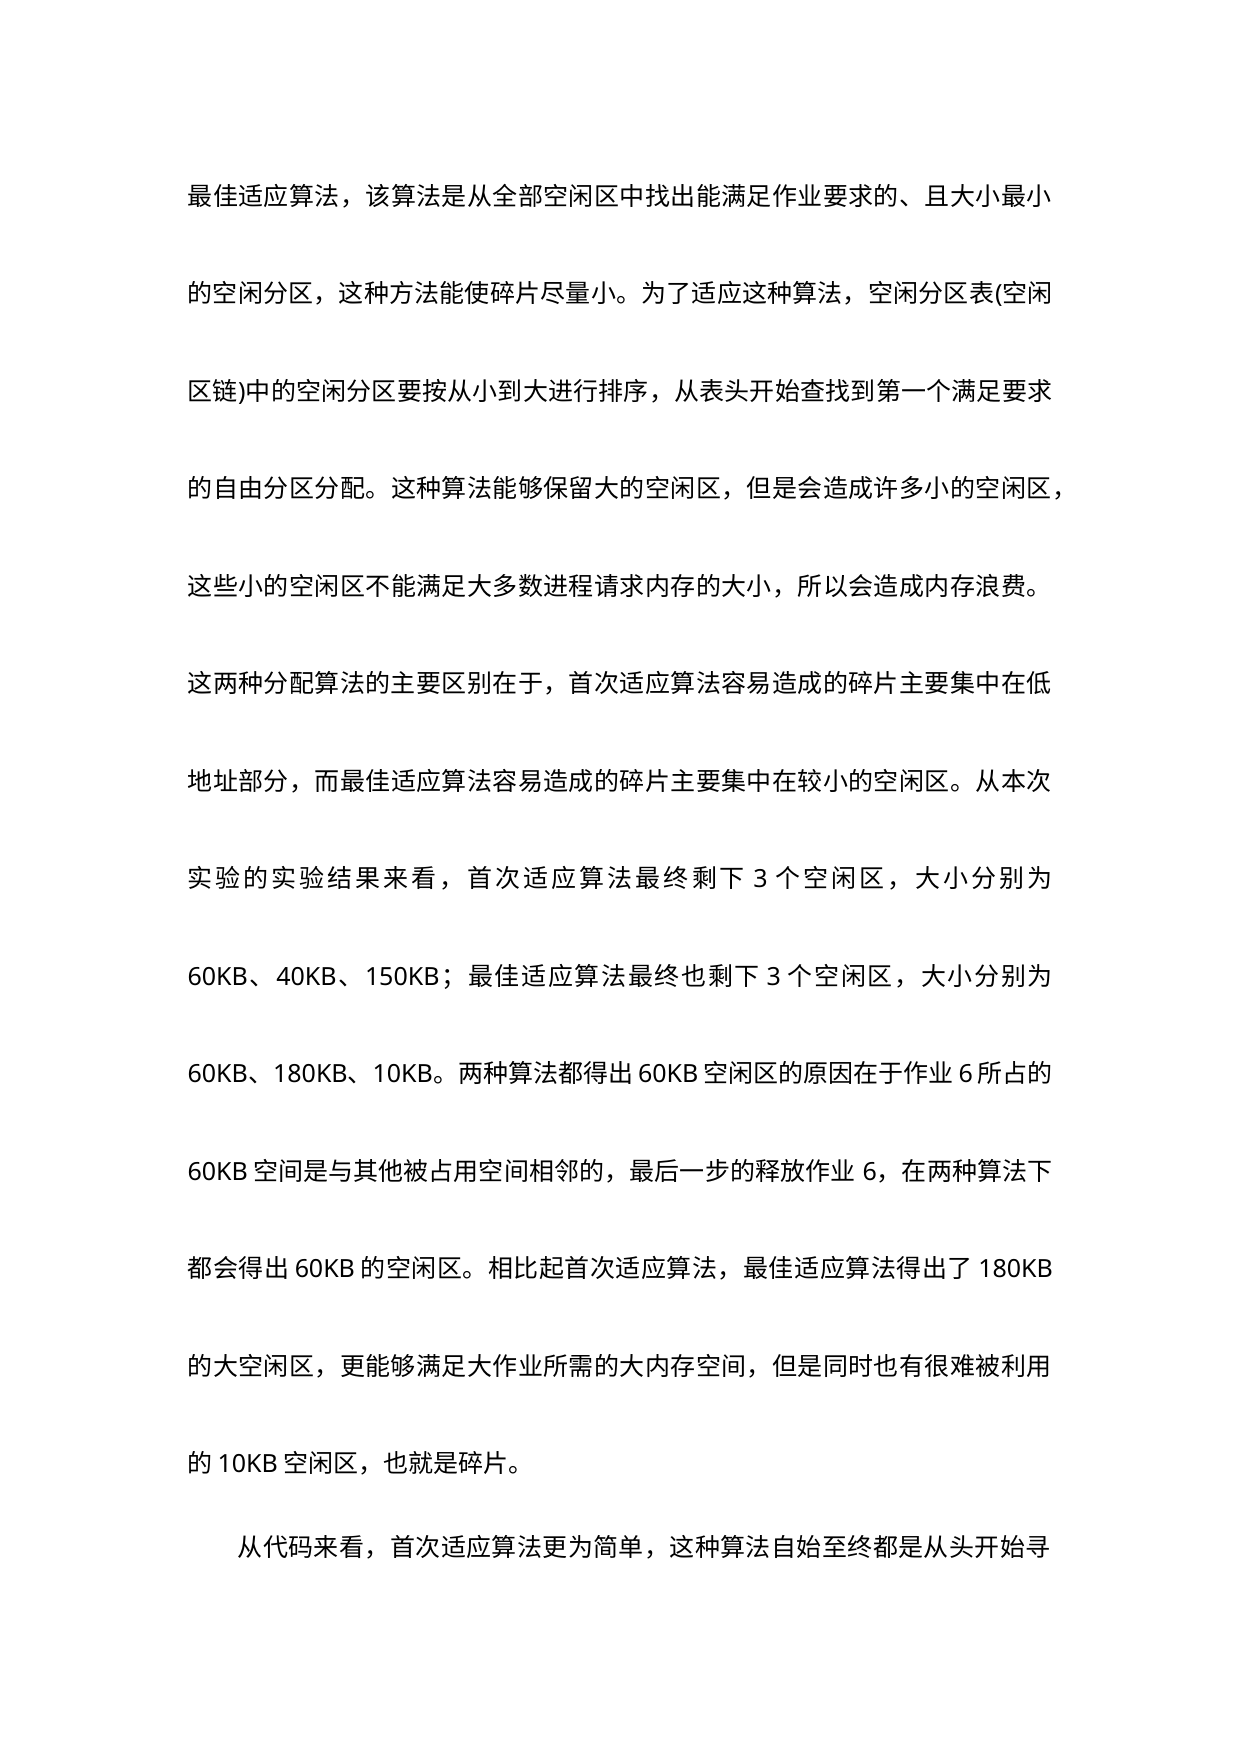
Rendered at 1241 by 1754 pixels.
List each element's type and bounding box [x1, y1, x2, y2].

text [187, 1513, 1053, 1578]
text [187, 162, 1053, 1494]
